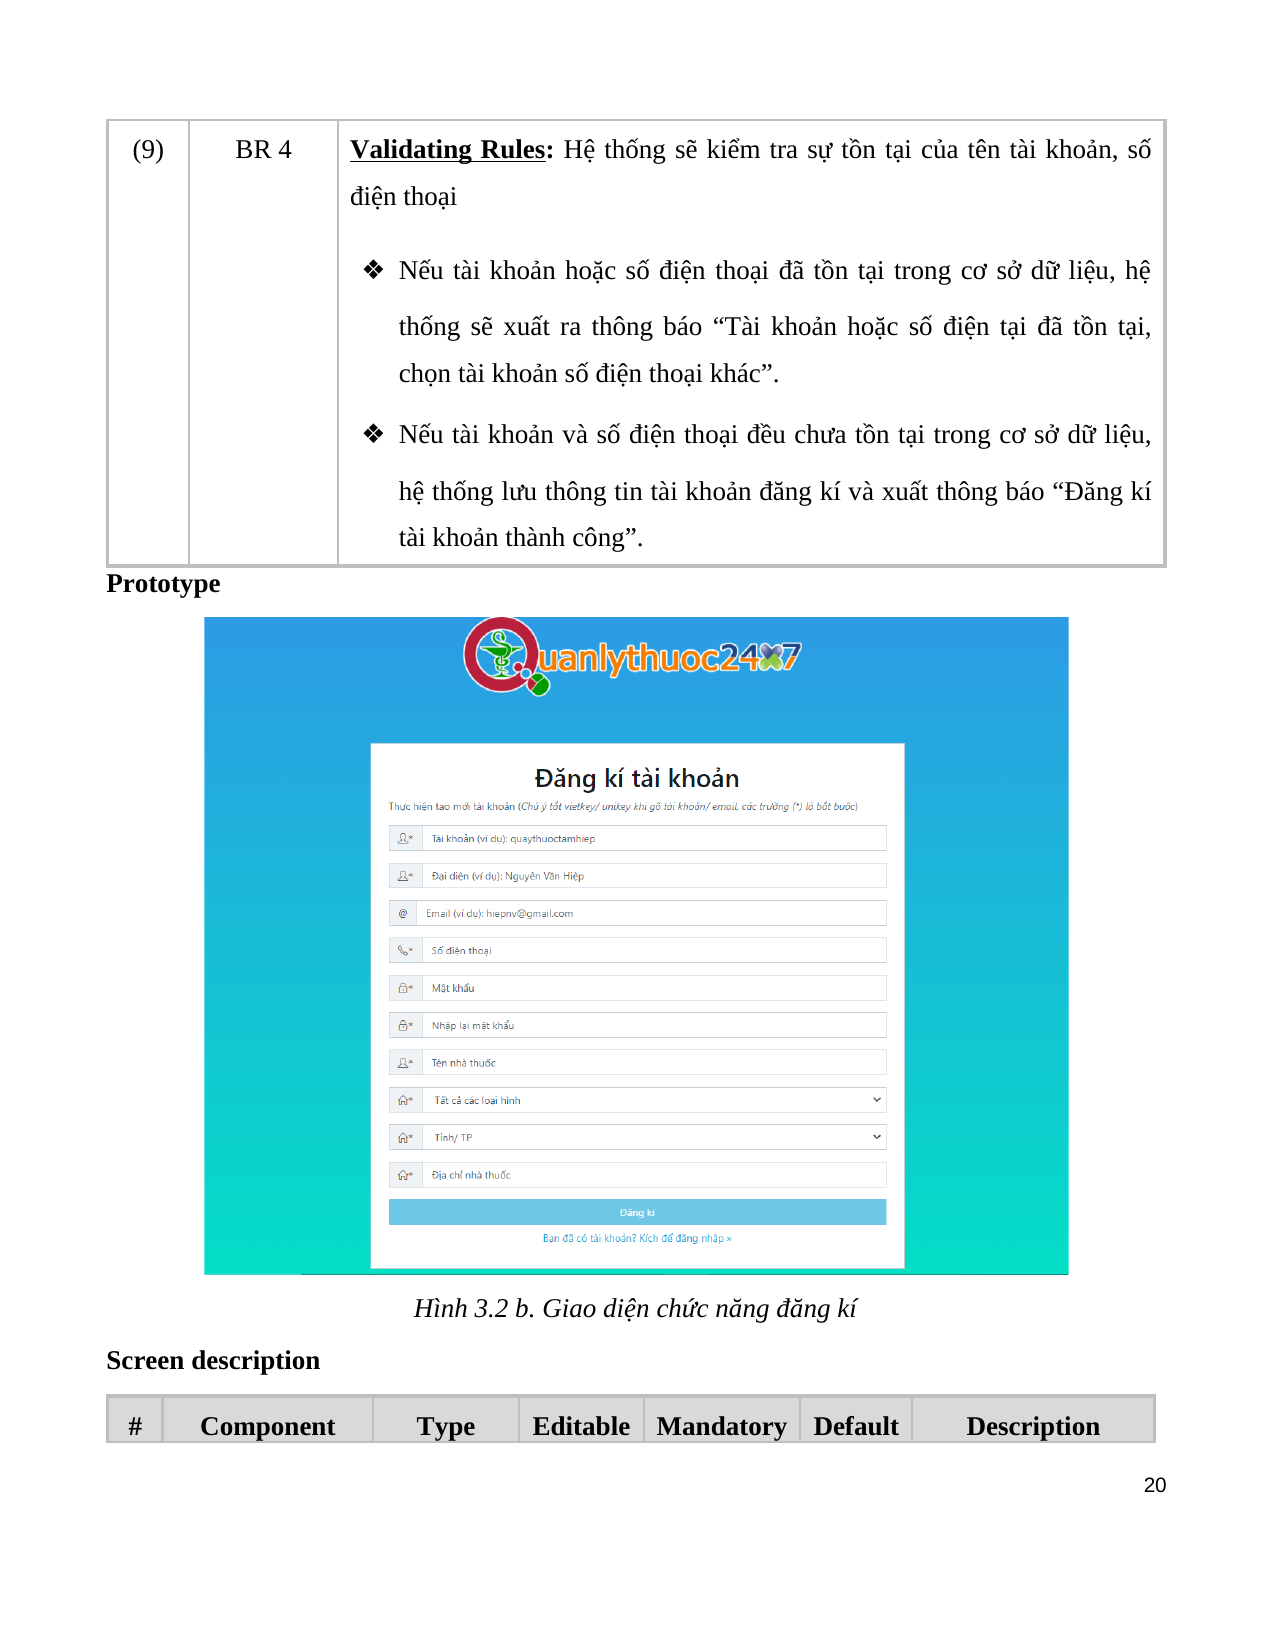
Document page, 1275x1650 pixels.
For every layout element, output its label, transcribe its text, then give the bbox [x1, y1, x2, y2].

table_header Default [801, 1398, 911, 1441]
text Screen description [106, 1344, 1167, 1376]
table_cell Validating Rules: Hệ thống sẽ kiểm tra sự tồn tại của tên tài khoản, số điện thoại Nếu tài khoản hoặc số điện thoại đã tồn tại trong cơ sở dữ liệu, hệ thống sẽ xuất ra thông báo “Tài khoản hoặc số điện tại đã tồn tại, chọn tài khoản số điện thoại khác”. Nếu tài khoản và số điện thoại đều chưa tồn tại trong cơ sở dữ liệu, hệ thống lưu thông tin tài khoản đăng kí và xuất thông báo “Đăng kí tài khoản thành công”. [339, 121, 1163, 564]
table_header Type [374, 1398, 518, 1441]
table_header Description [913, 1398, 1153, 1441]
picture [204, 617, 1069, 1275]
table_header Component [164, 1398, 372, 1441]
text Prototype [106, 568, 1167, 599]
table_header # [109, 1398, 161, 1441]
table_cell BR 4 [190, 121, 337, 564]
table_cell (9) [109, 121, 188, 564]
table_header Editable [520, 1398, 643, 1441]
text Hình 3.2 b. Giao diện chức năng đăng kí [106, 1292, 1167, 1324]
table_header Mandatory [645, 1398, 799, 1441]
